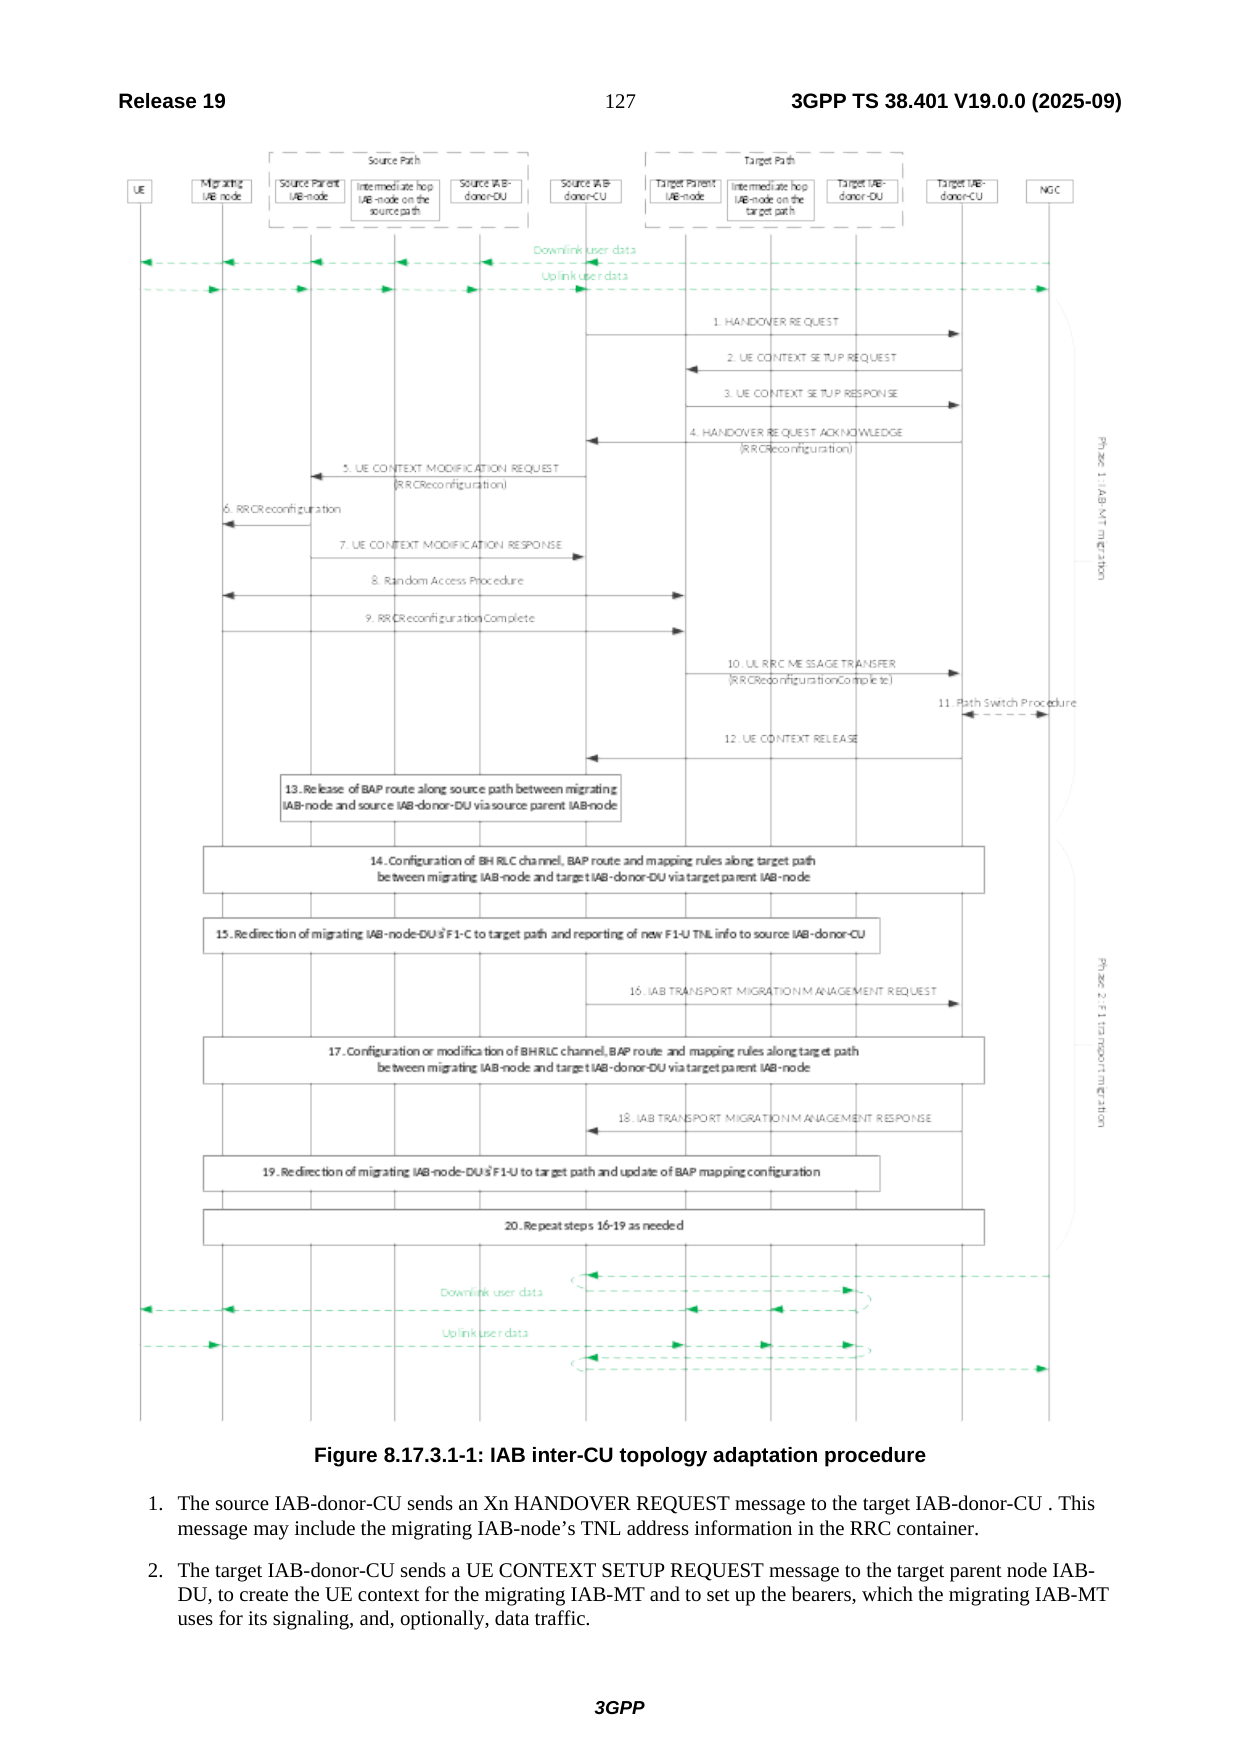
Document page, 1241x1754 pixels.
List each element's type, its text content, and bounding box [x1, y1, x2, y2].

text Figure 8.17.3.1-1: IAB inter-CU topology adaptation procedure [118, 1442, 1122, 1466]
text 2. The target IAB-donor-CU sends a UE CONTEXT SETUP REQUEST message to the target parent node IAB-DU, to create the UE context for the migrating IAB-MT and to set up the bearers, which the migrating IAB-MT uses for its signaling, and, optionally, data traffic. [148, 1558, 1122, 1630]
text 1. The source IAB-donor-CU sends an Xn HANDOVER REQUEST message to the target IAB-donor-CU . This message may include the migrating IAB-node’s TNL address information in the RRC container. [148, 1491, 1122, 1539]
